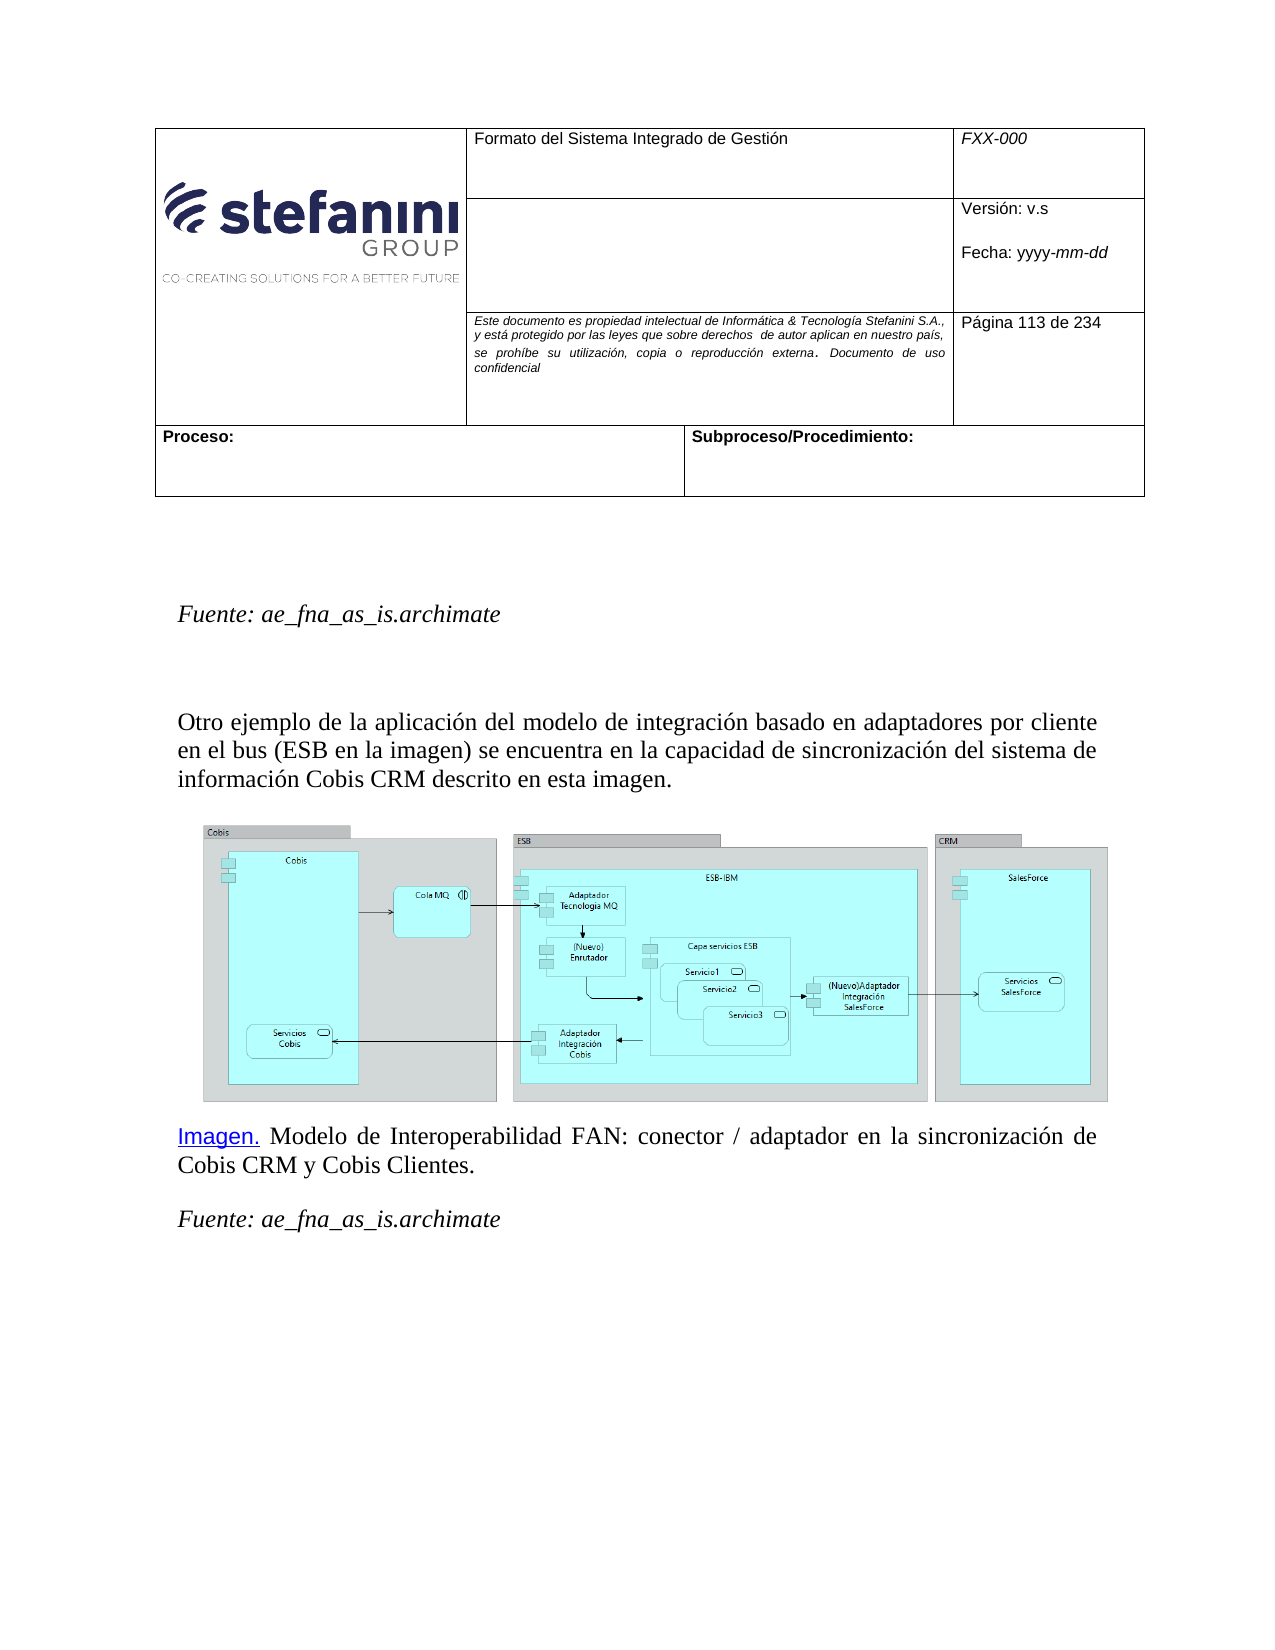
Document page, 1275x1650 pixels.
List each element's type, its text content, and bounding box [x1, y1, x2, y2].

picture [162, 182, 460, 286]
picture [196, 818, 1115, 1109]
text Otro ejemplo de la aplicación del modelo de integración basado en adaptadores por cliente en el bus (ESB en la imagen) se encuentra en la capacidad de sincronización del sistema de información Cobis CRM descrito en esta imagen. [177, 707, 1098, 793]
text Fuente: ae_fna_as_is.archimate [177, 1204, 1098, 1232]
text Imagen. Modelo de Interoperabilidad FAN: conector / adaptador en la sincronización de Cobis CRM y Cobis Clientes. [177, 1121, 1098, 1179]
text Fuente: ae_fna_as_is.archimate [177, 599, 1098, 628]
